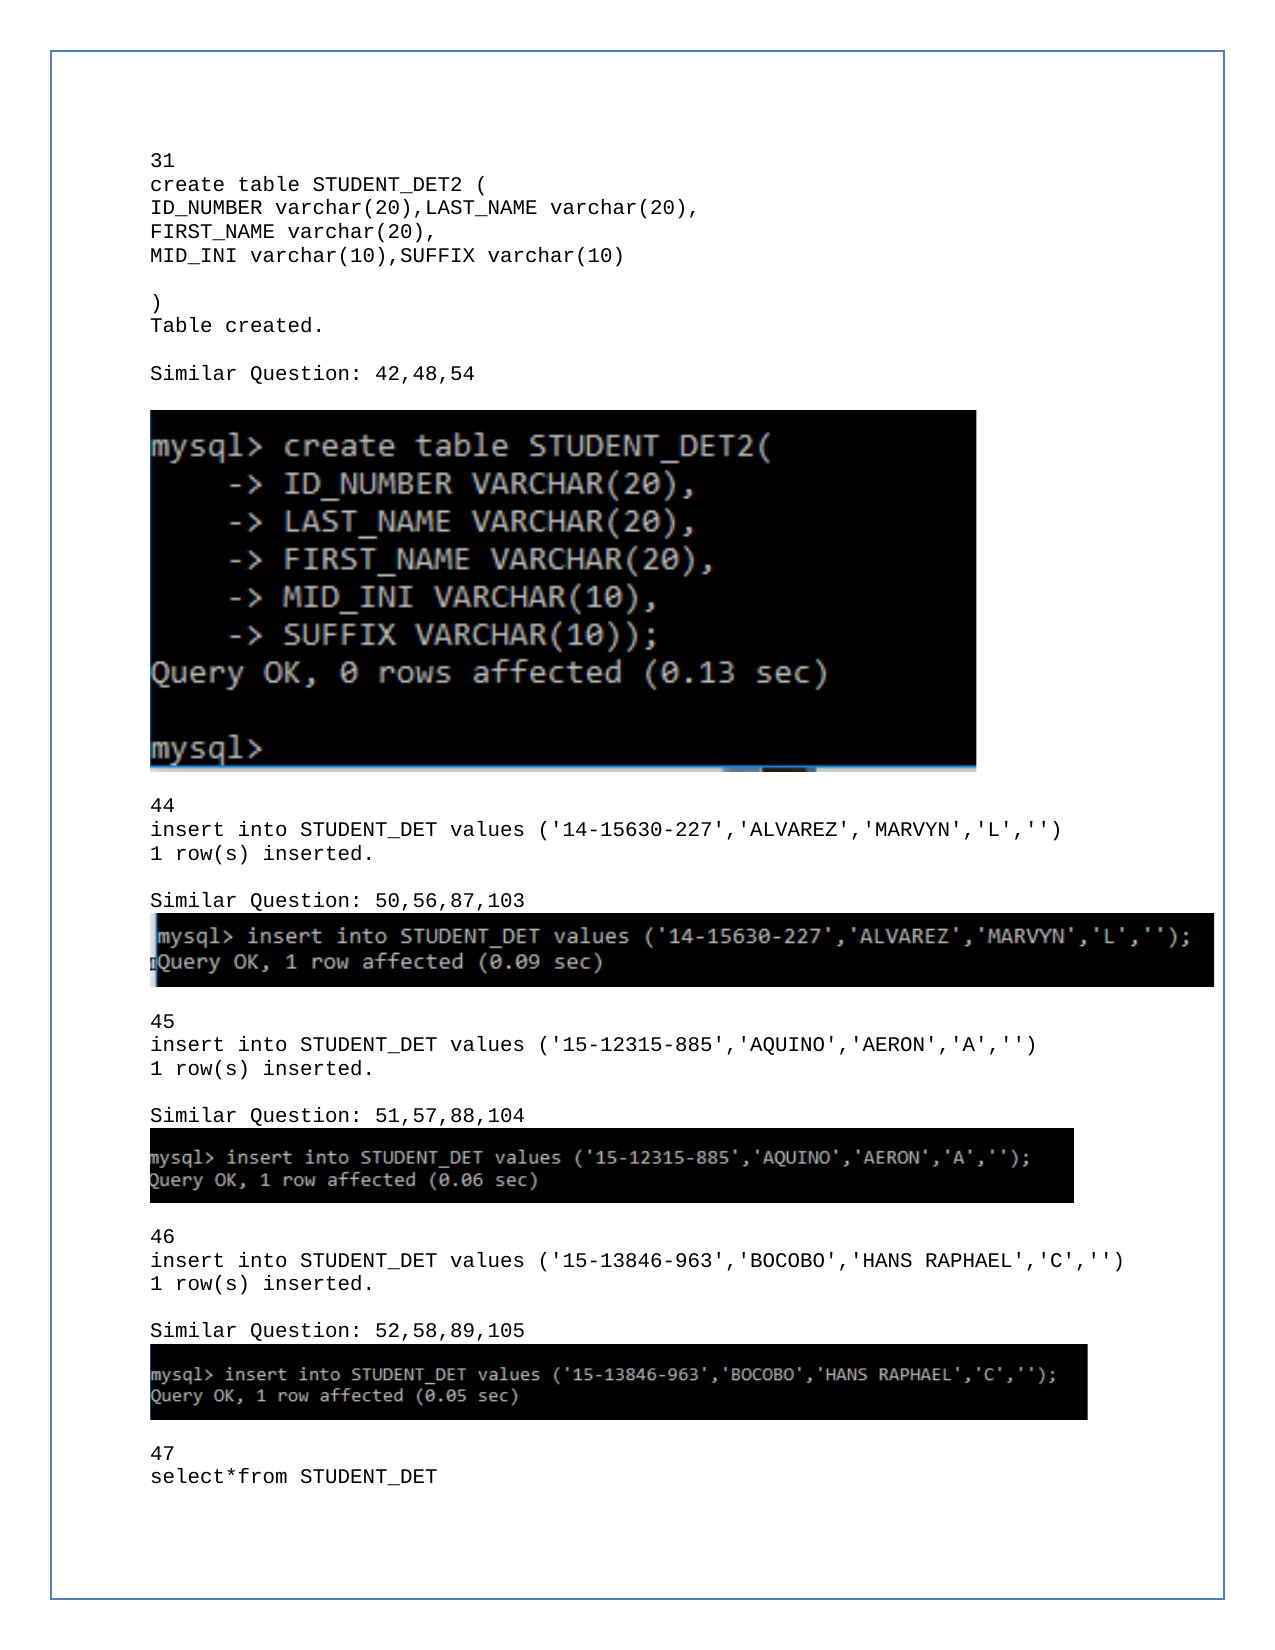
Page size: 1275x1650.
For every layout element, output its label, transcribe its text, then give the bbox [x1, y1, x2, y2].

text 31 [150, 150, 1125, 174]
text 46 [150, 1226, 1125, 1249]
text FIRST_NAME varchar(20), [150, 221, 1125, 244]
text MID_INI varchar(10),SUFFIX varchar(10) [150, 244, 1125, 268]
picture [150, 1344, 1088, 1420]
text 44 [150, 795, 1125, 819]
text 1 row(s) inserted. [150, 1058, 1125, 1082]
text Similar Question: 51,57,88,104 [150, 1105, 1125, 1129]
text insert into STUDENT_DET values ('14-15630-227','ALVAREZ','MARVYN','L','') [150, 819, 1125, 843]
text ) [150, 292, 1125, 316]
text 47 [150, 1443, 1125, 1466]
text Similar Question: 42,48,54 [150, 363, 1125, 386]
picture [150, 410, 977, 772]
picture [150, 913, 1215, 987]
text insert into STUDENT_DET values ('15-12315-885','AQUINO','AERON','A','') [150, 1034, 1125, 1058]
text insert into STUDENT_DET values ('15-13846-963','BOCOBO','HANS RAPHAEL','C','') [150, 1249, 1125, 1273]
text create table STUDENT_DET2 ( [150, 174, 1125, 197]
text Similar Question: 50,56,87,103 [150, 890, 1125, 913]
text 45 [150, 1011, 1125, 1034]
text 1 row(s) inserted. [150, 1273, 1125, 1297]
text Table created. [150, 316, 1125, 339]
text Similar Question: 52,58,89,105 [150, 1321, 1125, 1344]
text 1 row(s) inserted. [150, 843, 1125, 866]
text select*from STUDENT_DET [150, 1466, 1125, 1490]
text ID_NUMBER varchar(20),LAST_NAME varchar(20), [150, 197, 1125, 221]
picture [150, 1128, 1074, 1203]
